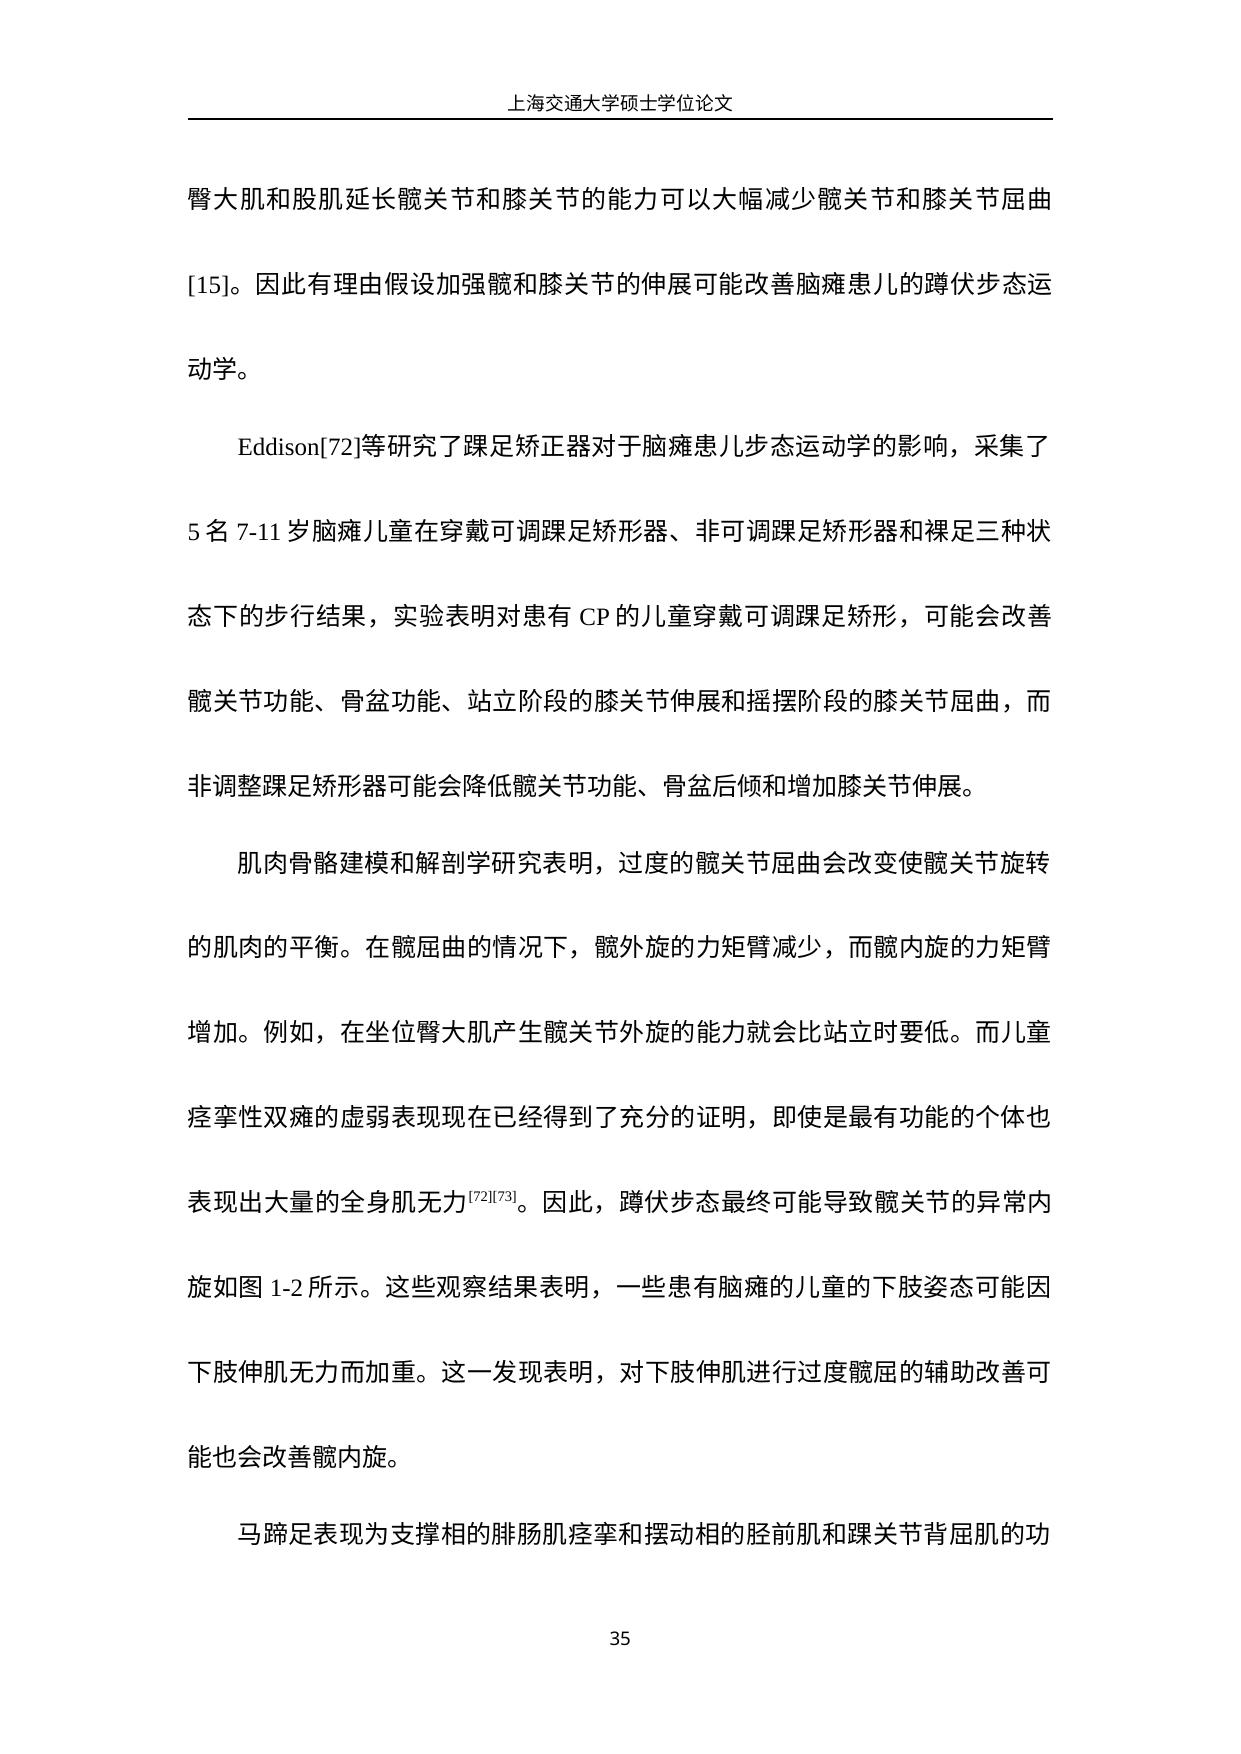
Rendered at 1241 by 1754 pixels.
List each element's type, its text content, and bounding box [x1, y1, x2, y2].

text 肌肉骨骼建模和解剖学研究表明，过度的髋关节屈曲会改变使髋关节旋转的肌肉的平衡。在髋屈曲的情况下，髋外旋的力矩臂减少，而髋内旋的力矩臂增加。例如，在坐位臀大肌产生髋关节外旋的能力就会比站立时要低。而儿童痉挛性双瘫的虚弱表现现在已经得到了充分的证明，即使是最有功能的个体也表现出大量的全身肌无力[72][73]。因此，蹲伏步态最终可能导致髋关节的异常内旋如图1-2所示。这些观察结果表明，一些患有脑瘫的儿童的下肢姿态可能因下肢伸肌无力而加重。这一发现表明，对下肢伸肌进行过度髋屈的辅助改善可能也会改善髋内旋。 [187, 827, 1053, 1489]
text Eddison[72]等研究了踝足矫正器对于脑瘫患儿步态运动学的影响，采集了5名7-11岁脑瘫儿童在穿戴可调踝足矫形器、非可调踝足矫形器和裸足三种状态下的步行结果，实验表明对患有CP的儿童穿戴可调踝足矫形，可能会改善髋关节功能、骨盆功能、站立阶段的膝关节伸展和摇摆阶段的膝关节屈曲，而非调整踝足矫形器可能会降低髋关节功能、骨盆后倾和增加膝关节伸展。 [187, 411, 1053, 818]
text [187, 164, 1053, 402]
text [187, 1498, 1053, 1566]
